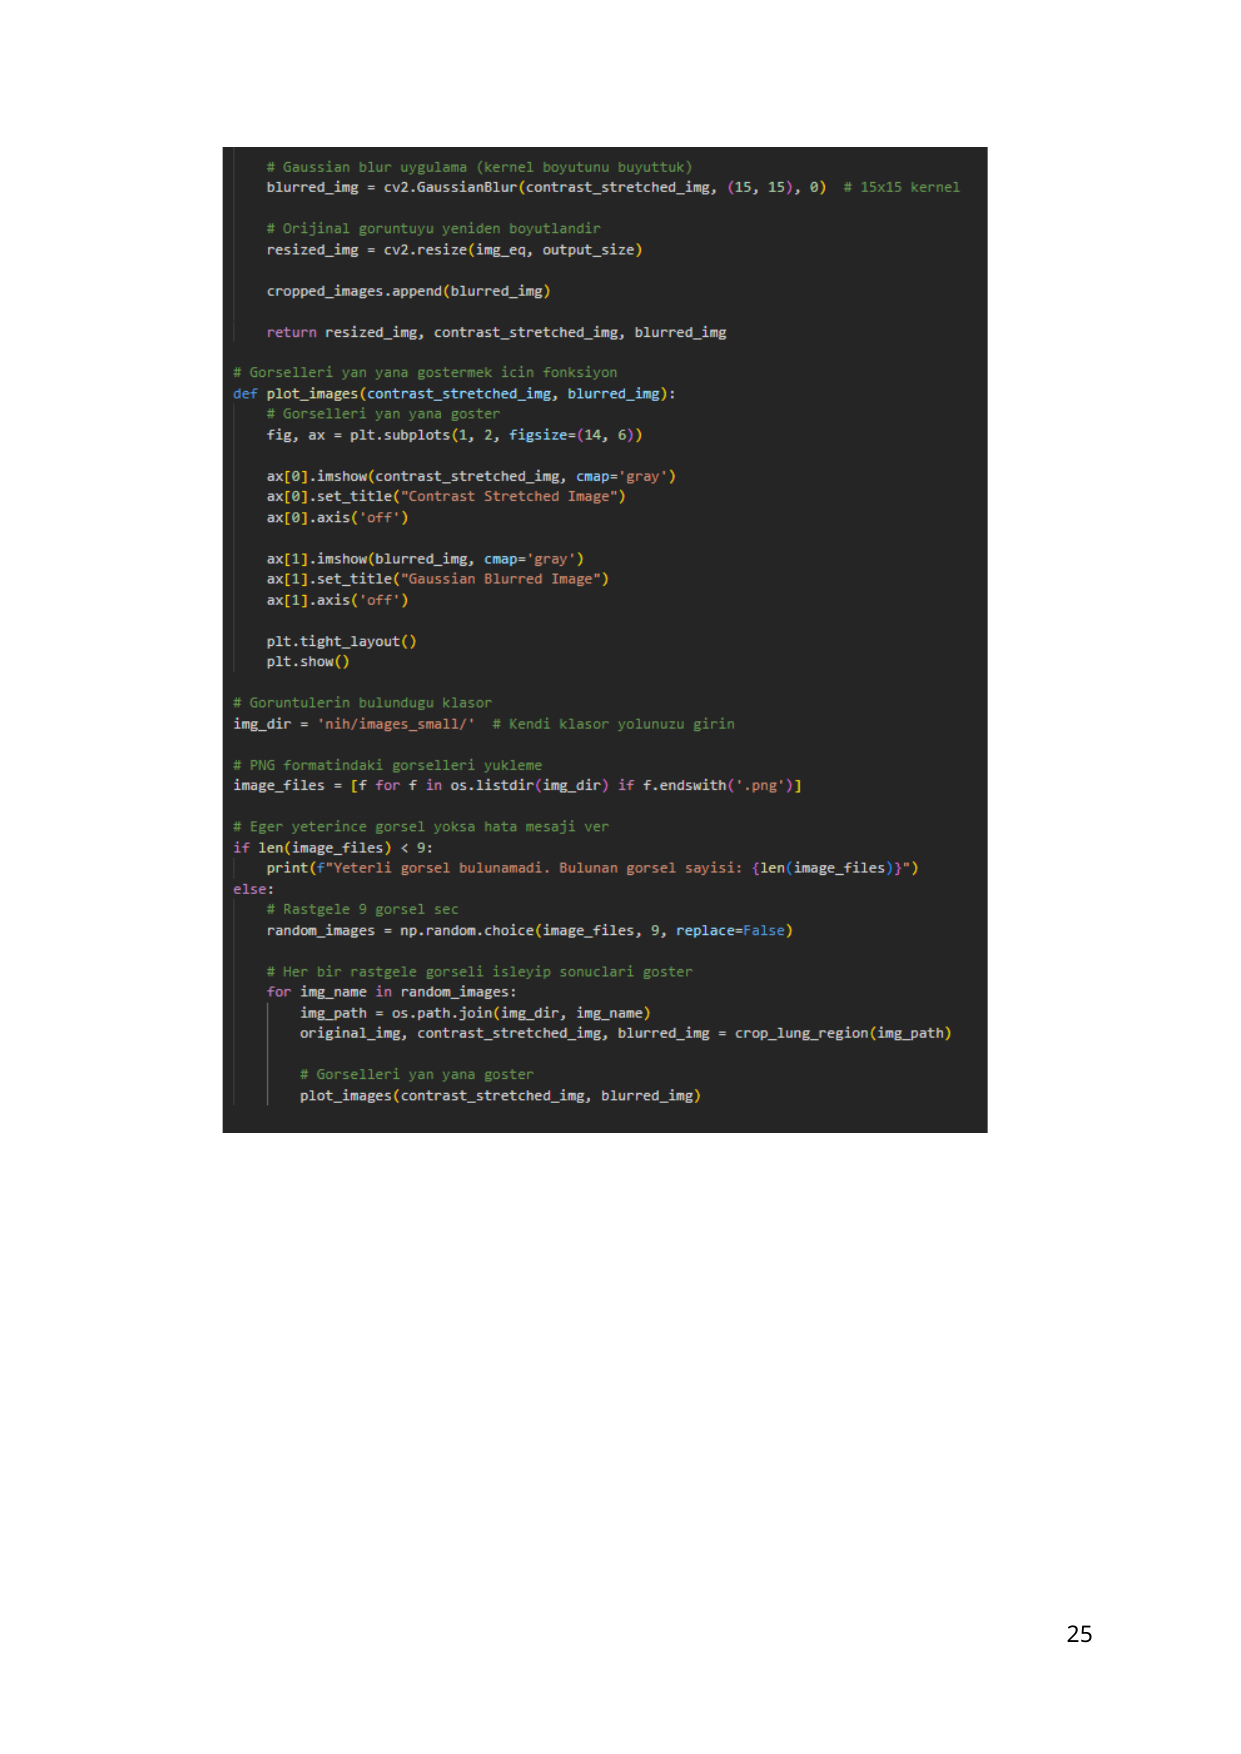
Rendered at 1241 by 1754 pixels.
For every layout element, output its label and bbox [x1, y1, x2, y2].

picture [222, 147, 988, 1133]
